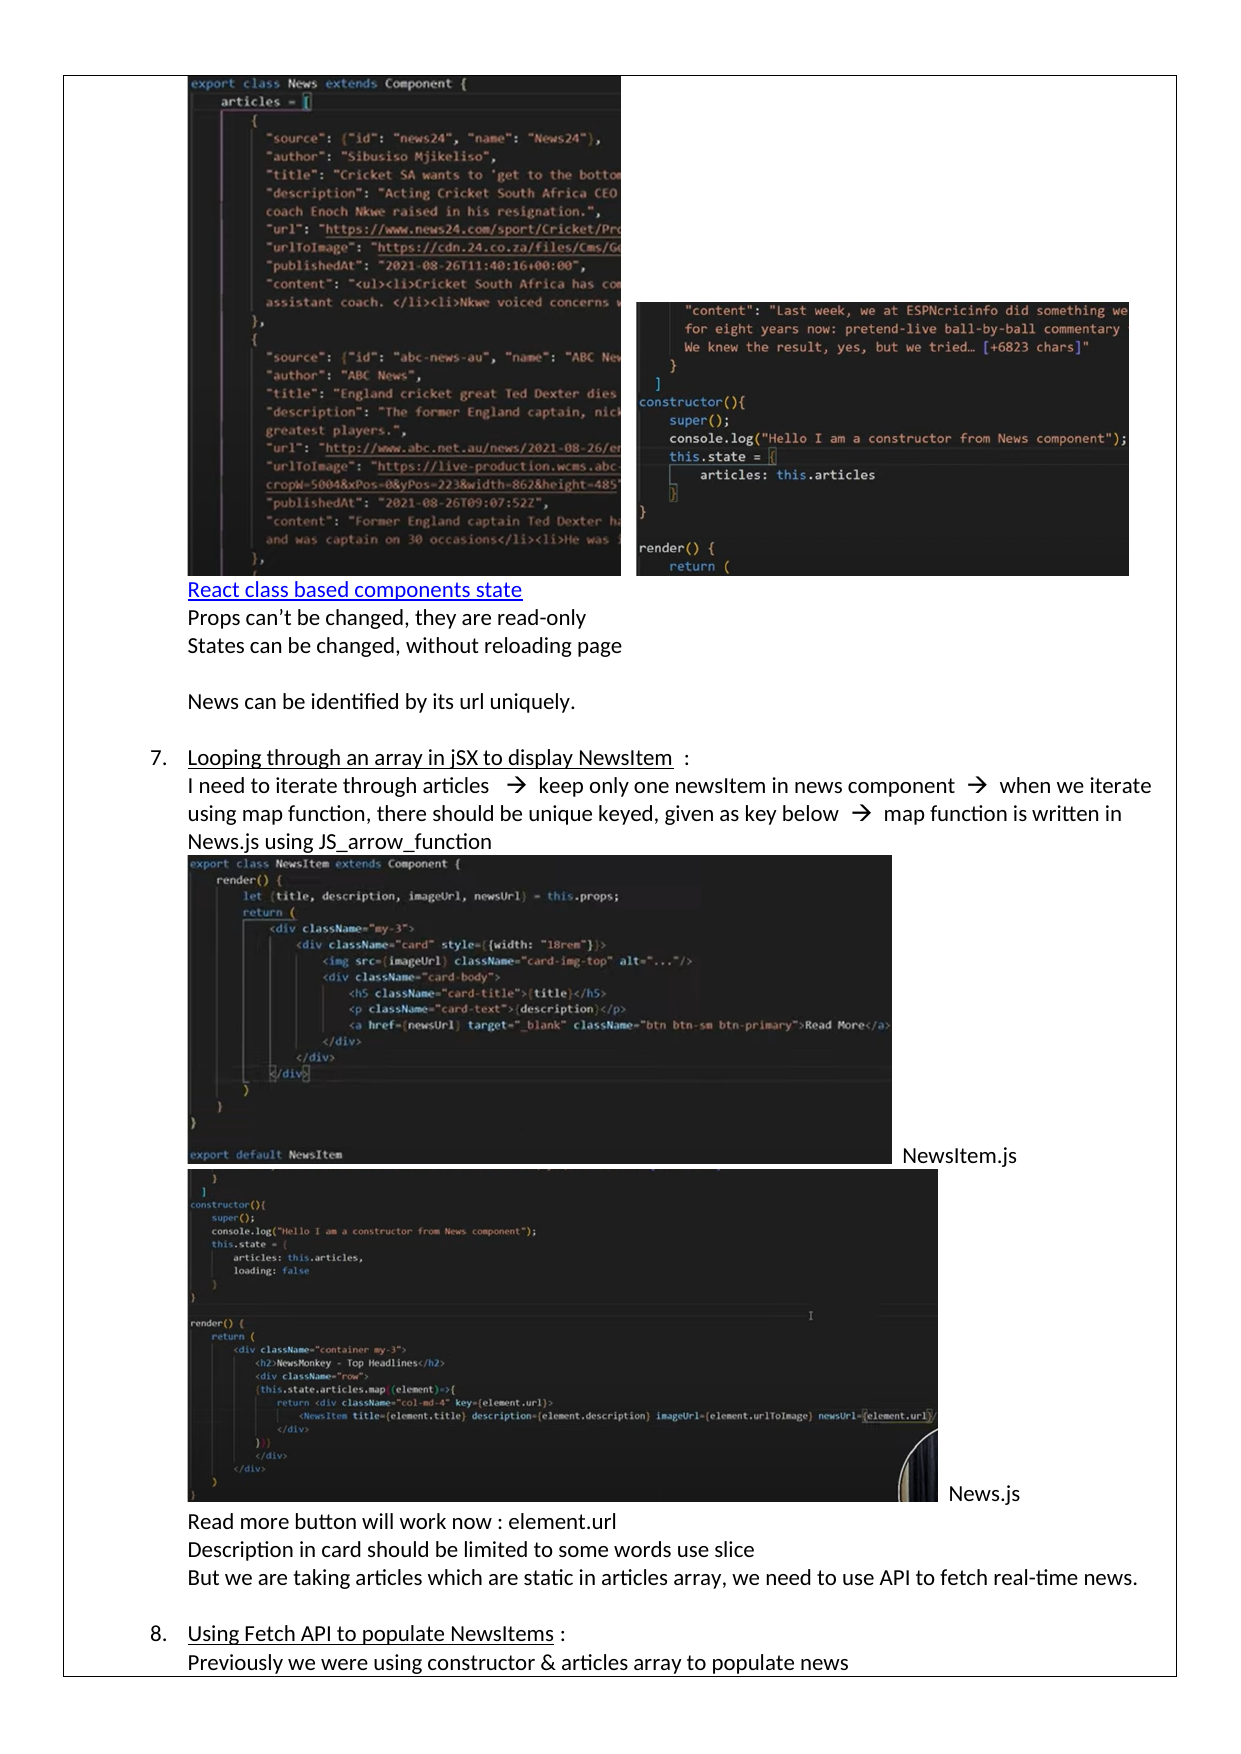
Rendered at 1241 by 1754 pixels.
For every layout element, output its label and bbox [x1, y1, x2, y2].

picture [187, 1169, 938, 1502]
picture [187, 76, 621, 576]
picture [636, 302, 1129, 576]
table_cell [64, 76, 1176, 1676]
picture [187, 855, 892, 1164]
